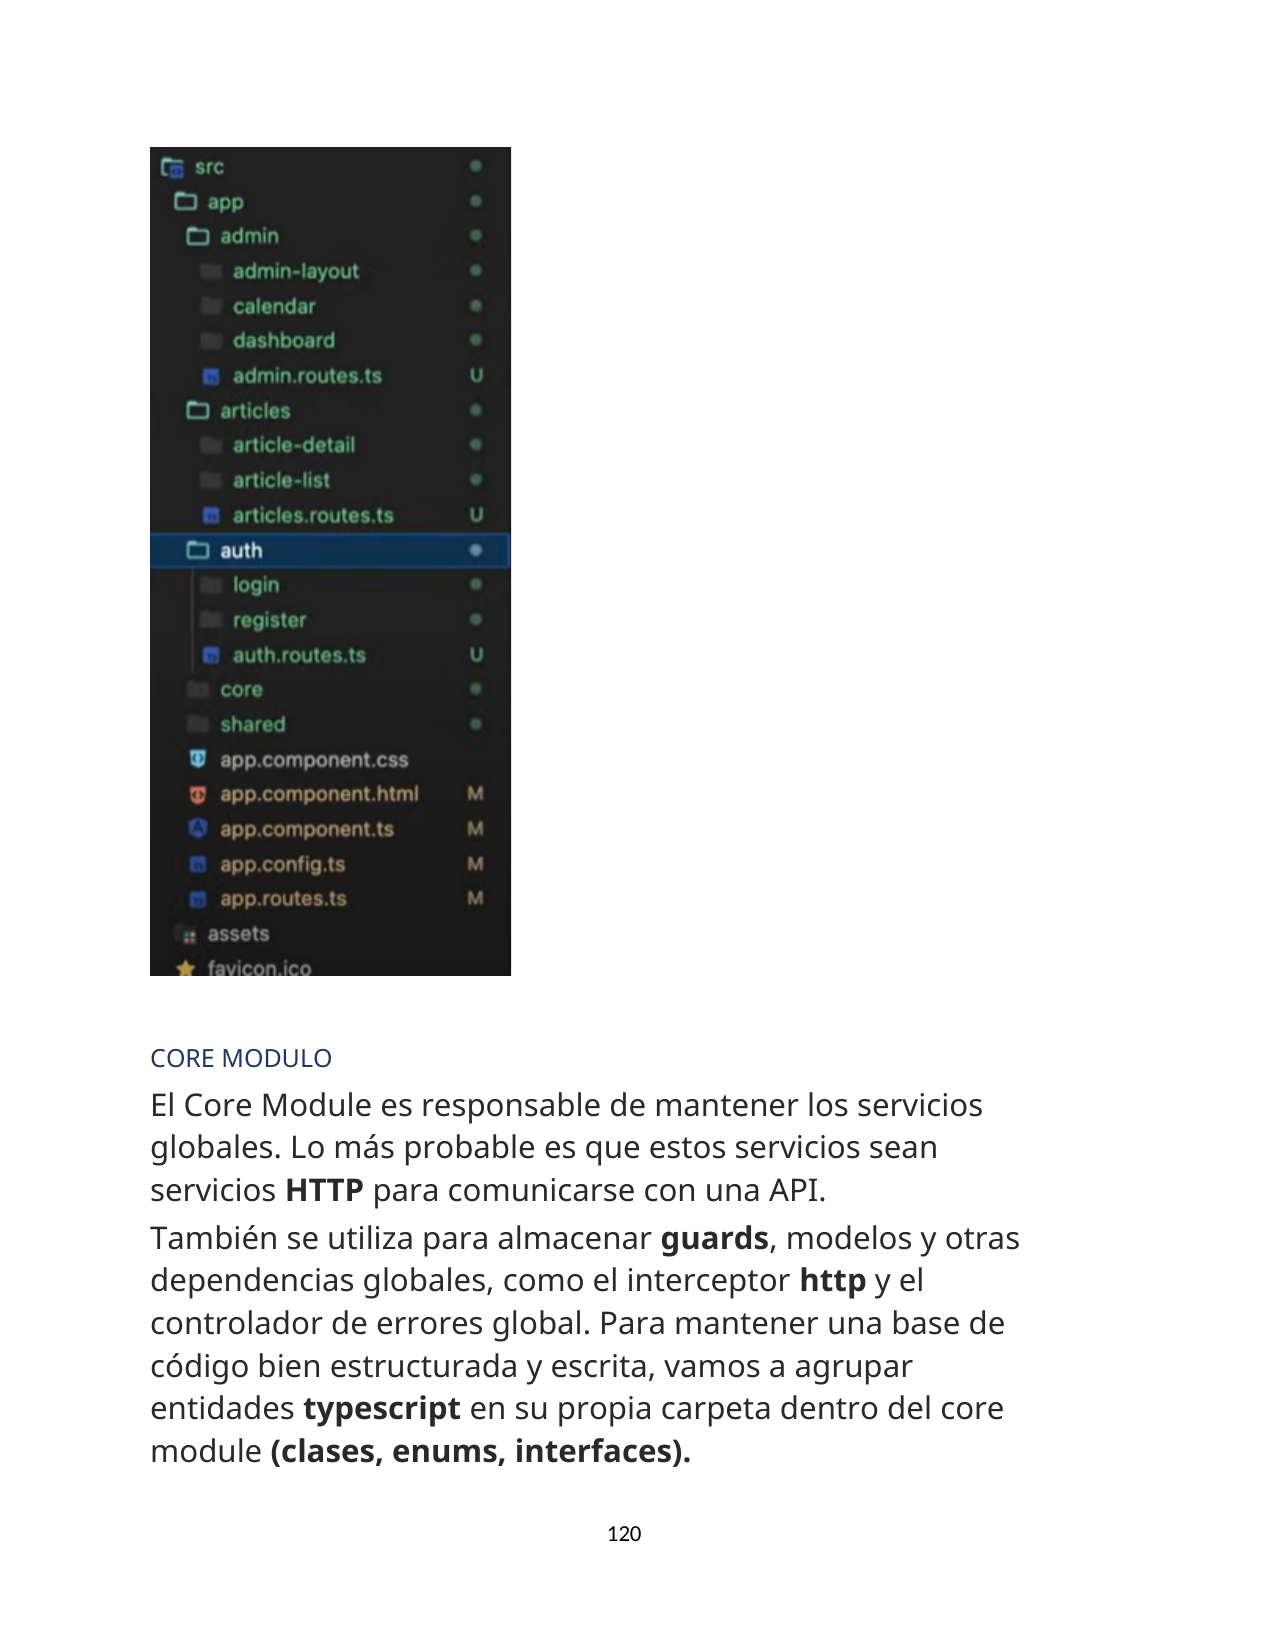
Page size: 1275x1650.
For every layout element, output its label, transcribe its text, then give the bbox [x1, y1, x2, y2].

subtitle CORE MODULO [150, 1041, 1098, 1075]
text El Core Module es responsable de mantener los servicios globales. Lo más probable es que estos servicios sean servicios HTTP para comunicarse con una API. [150, 1083, 1098, 1211]
picture [150, 147, 512, 976]
text También se utiliza para almacenar guards, modelos y otras dependencias globales, como el interceptor http y el controlador de errores global. Para mantener una base de código bien estructurada y escrita, vamos a agrupar entidades typescript en su propia carpeta dentro del core module (clases, enums, interfaces). [150, 1216, 1098, 1471]
